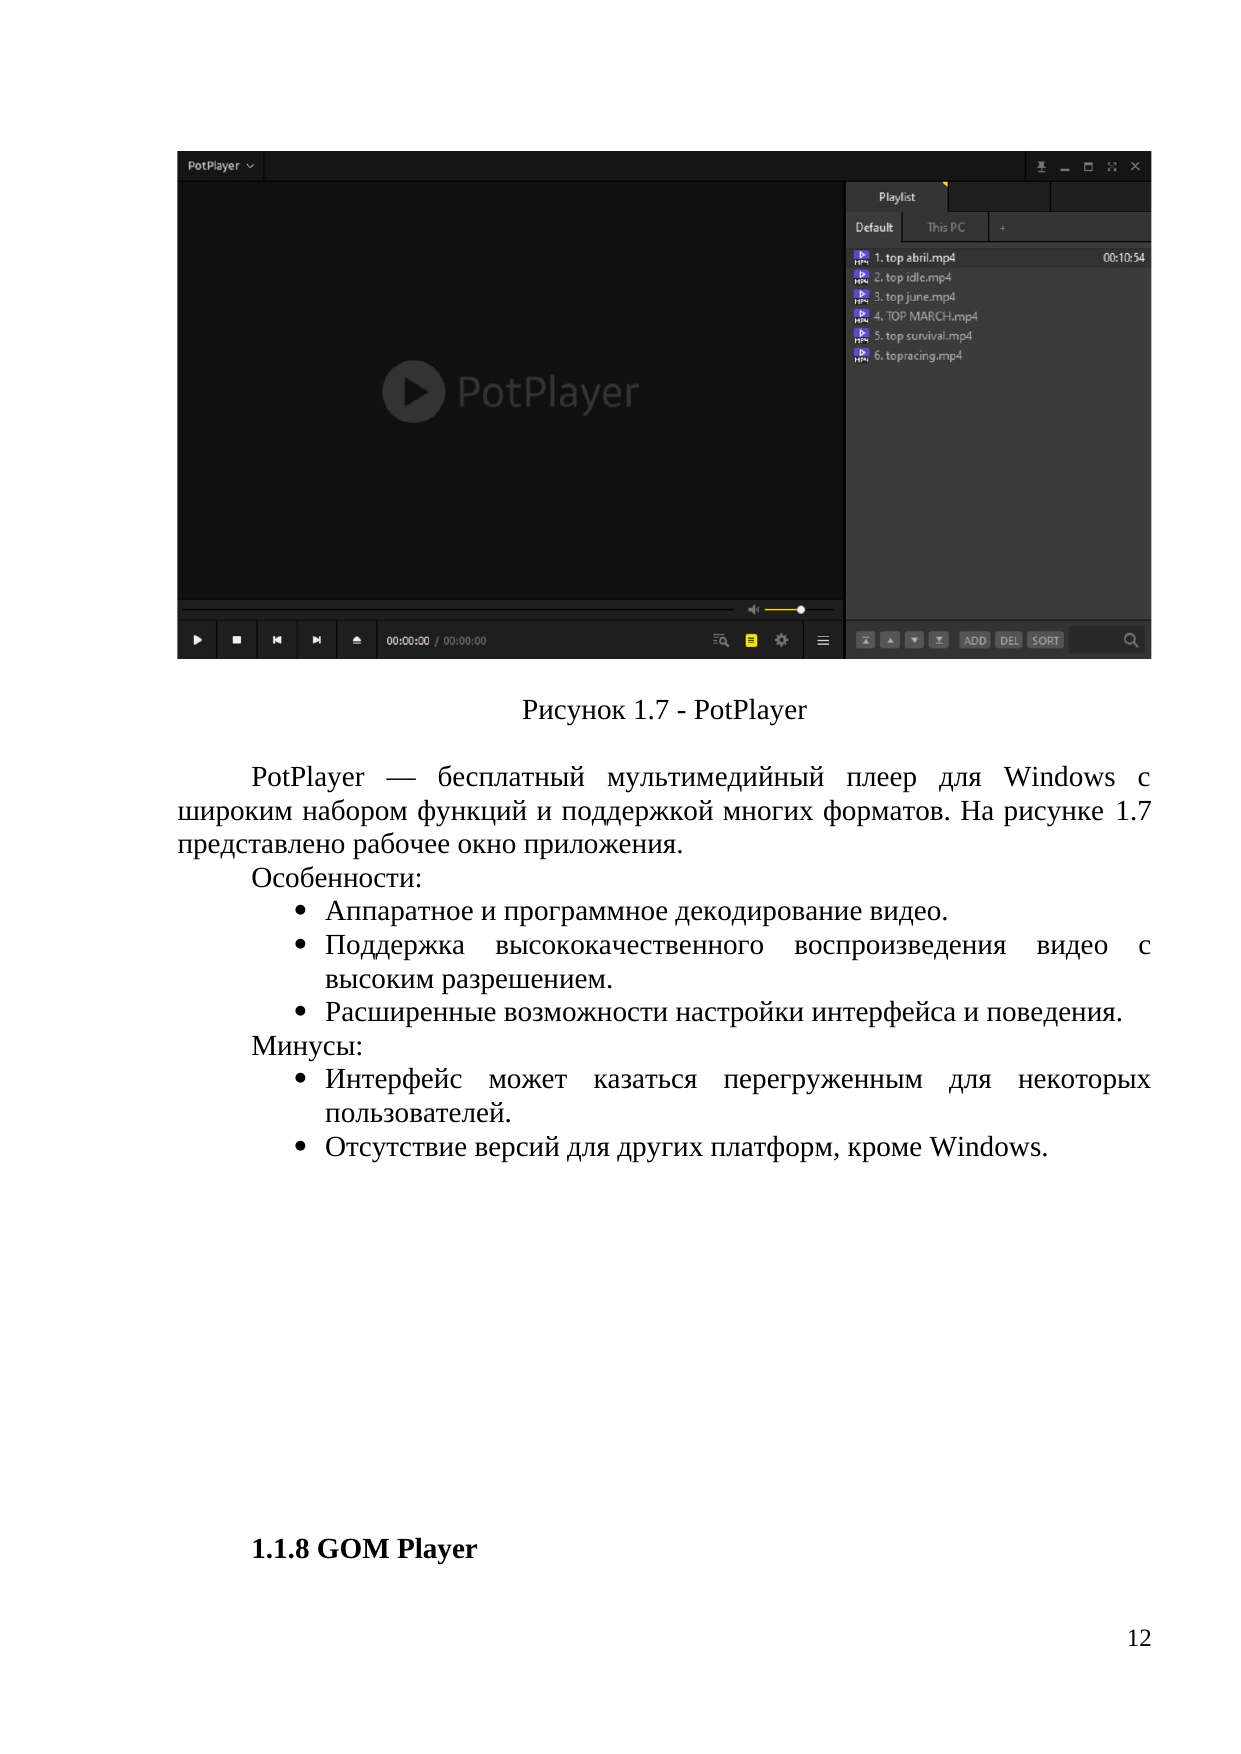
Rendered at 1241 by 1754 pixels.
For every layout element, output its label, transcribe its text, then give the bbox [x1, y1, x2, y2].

list Аппаратное и программное декодирование видео. [295, 893, 1152, 927]
text 1.1.8 GOM Player [177, 1531, 1152, 1565]
list Интерфейс может казаться перегруженным для некоторых пользователей. [295, 1062, 1152, 1129]
text Рисунок 1.7 - PotPlayer [177, 692, 1152, 726]
text PotPlayer — бесплатный мультимедийный плеер для Windows с широким набором функций и поддержкой многих форматов. На рисунке 1.7 представлено рабочее окно приложения. [177, 759, 1152, 860]
text Минусы: [251, 1028, 1152, 1062]
picture [177, 151, 1152, 659]
list Расширенные возможности настройки интерфейса и поведения. [295, 994, 1152, 1028]
list Поддержка высококачественного воспроизведения видео с высоким разрешением. [295, 927, 1152, 994]
list Отсутствие версий для других платформ, кроме Windows. [295, 1129, 1152, 1162]
text Особенности: [177, 860, 1152, 893]
